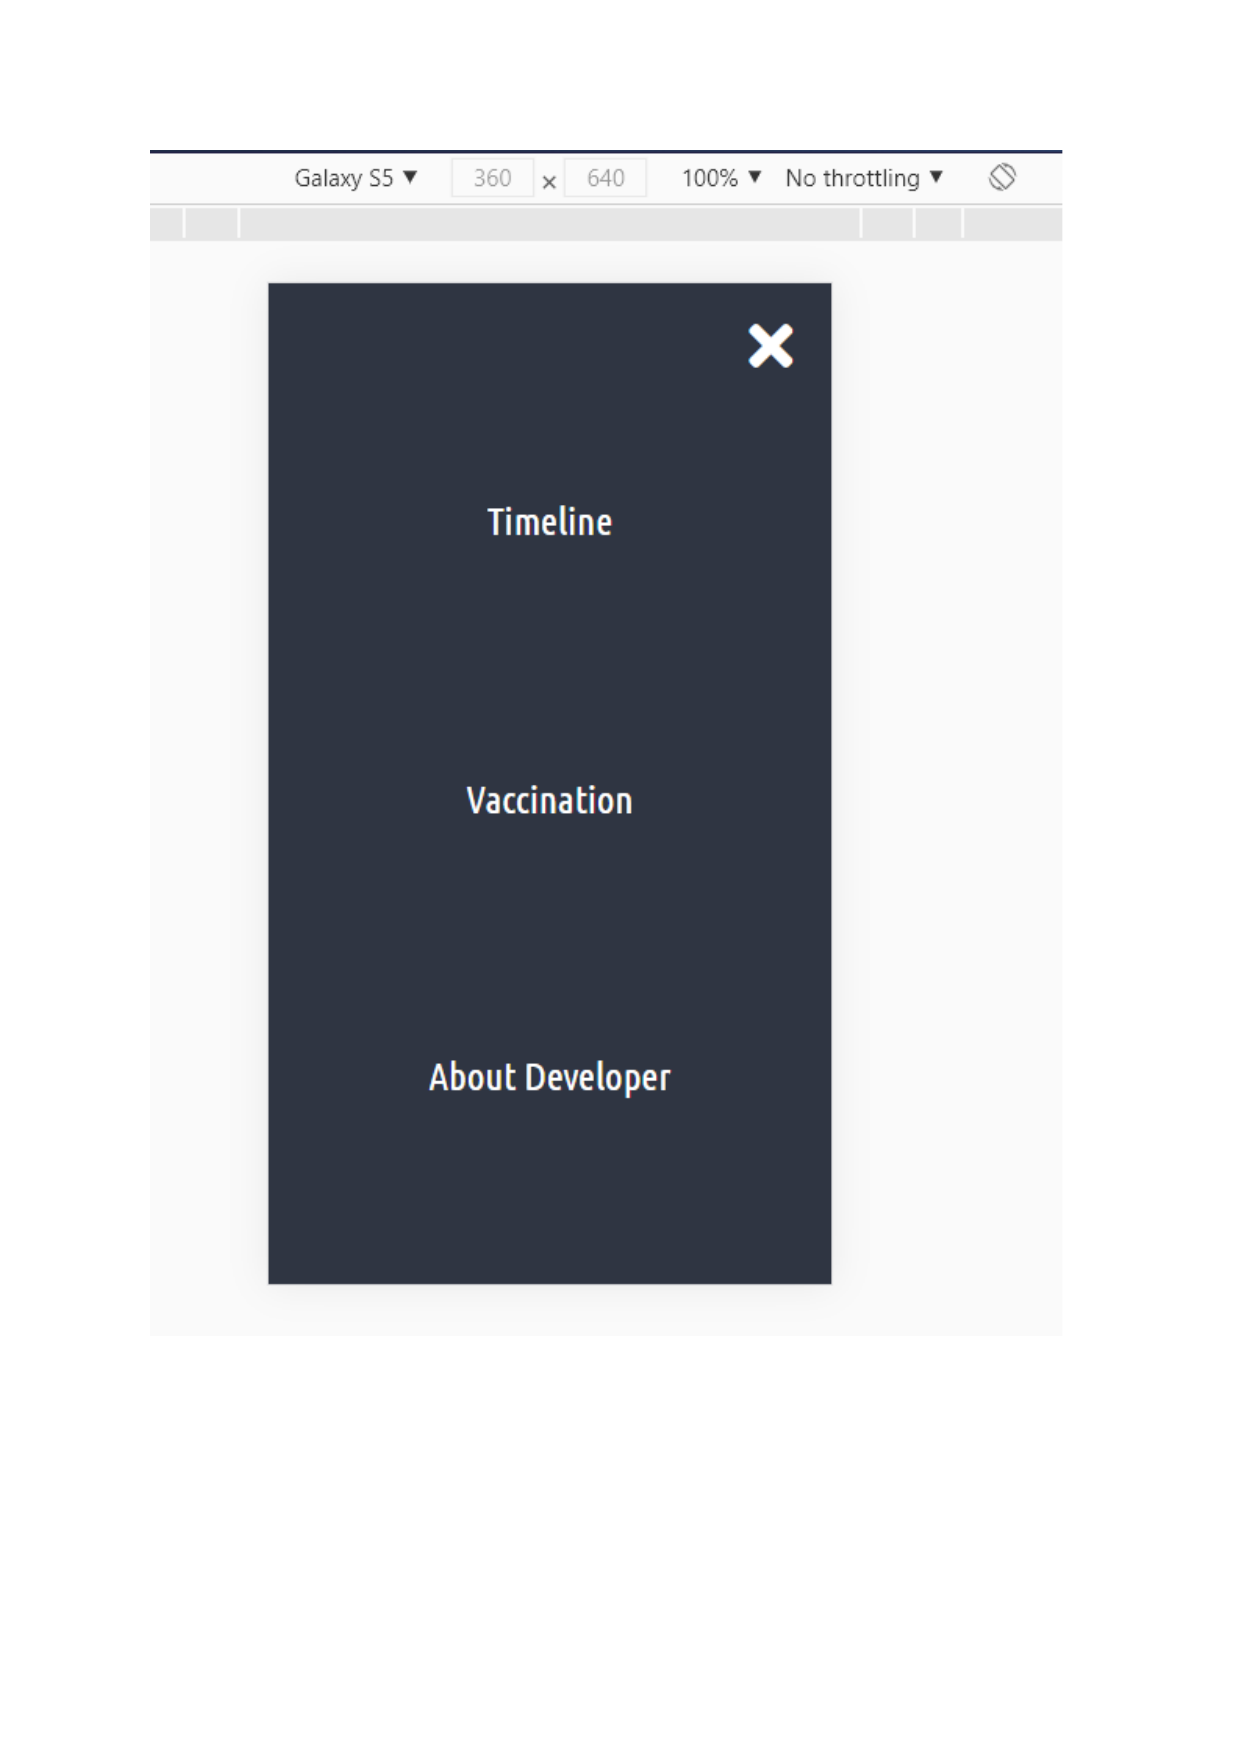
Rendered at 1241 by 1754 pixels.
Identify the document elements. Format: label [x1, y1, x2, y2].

picture [150, 150, 1063, 1336]
